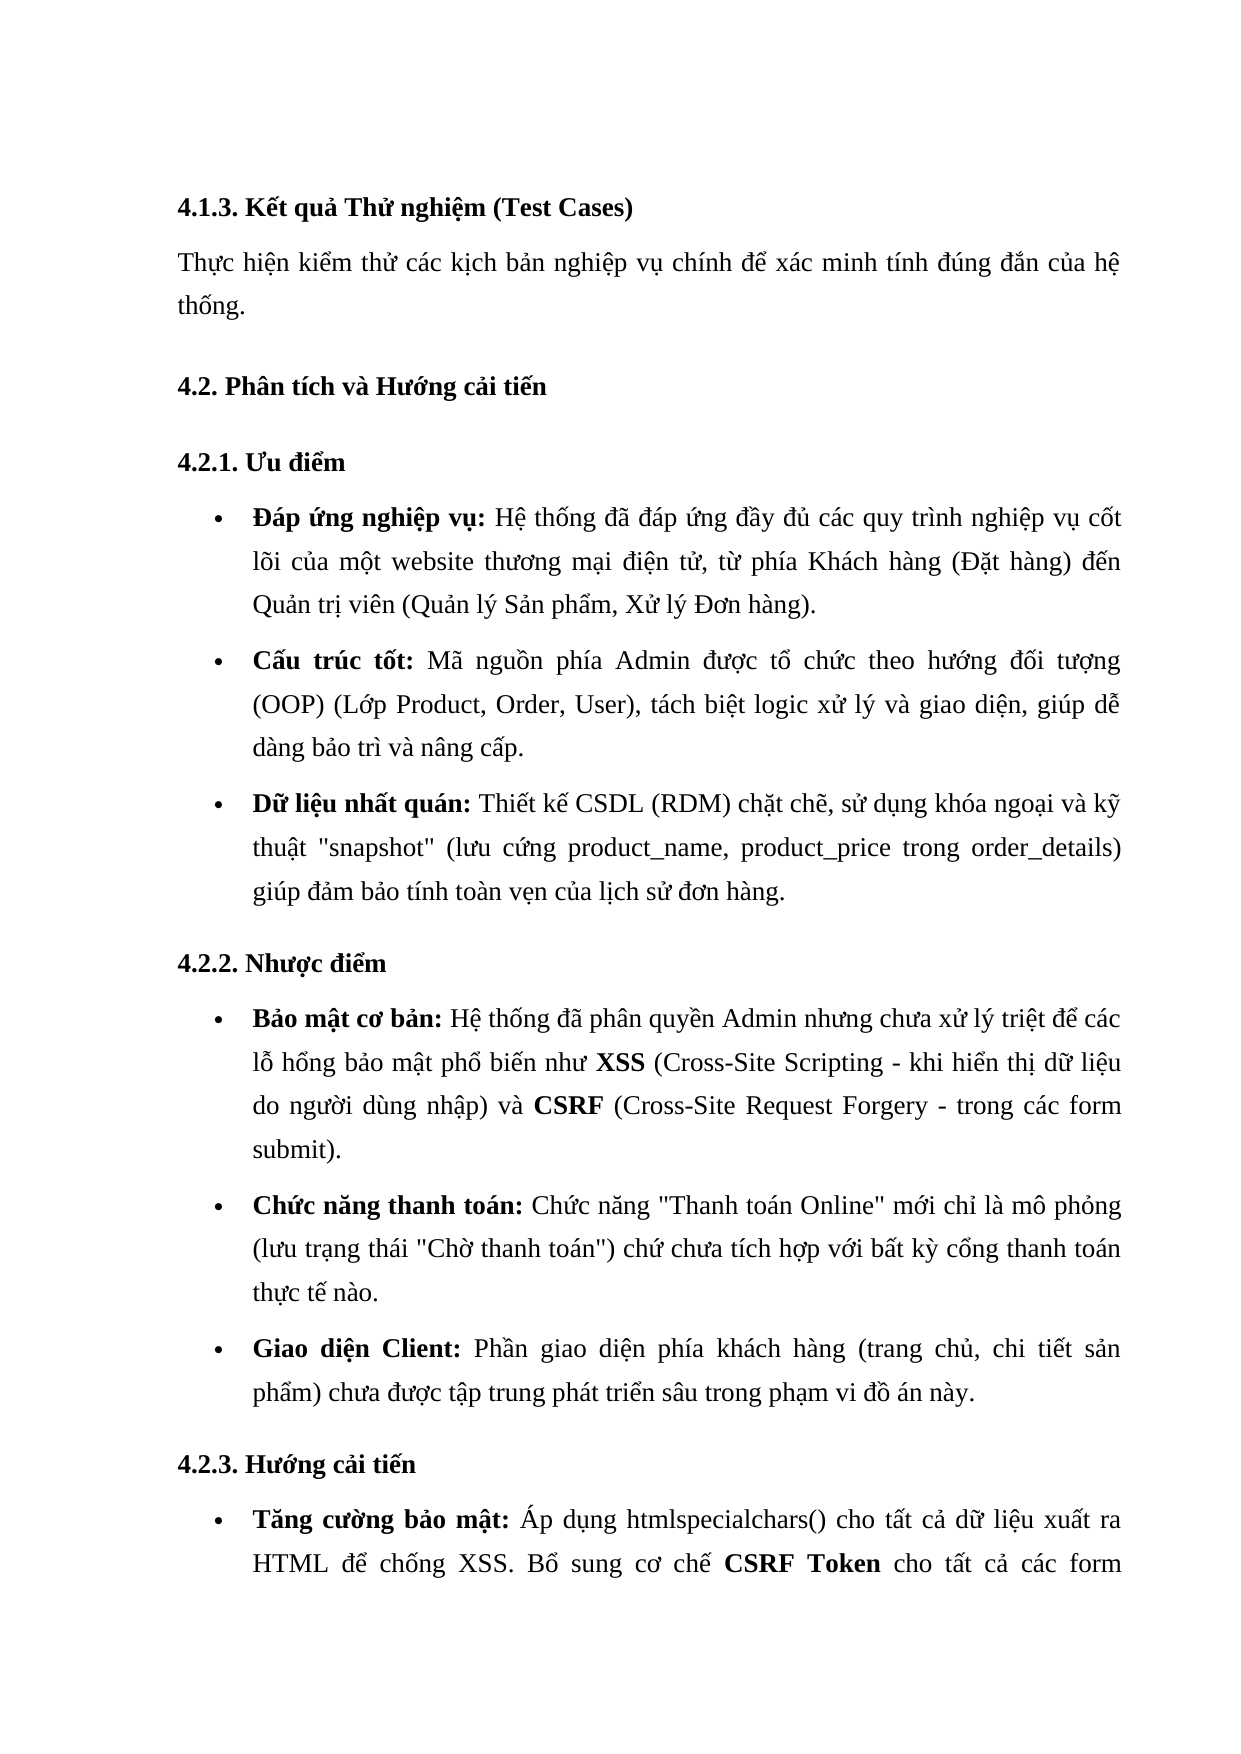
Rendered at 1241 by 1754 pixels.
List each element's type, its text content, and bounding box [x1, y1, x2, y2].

subtitle 4.2.2. Nhược điểm [177, 947, 1122, 978]
list Dữ liệu nhất quán: Thiết kế CSDL (RDM) chặt chẽ, sử dụng khóa ngoại và kỹ thuật "snapshot" (lưu cứng product_name, product_price trong order_details) giúp đảm bảo tính toàn vẹn của lịch sử đơn hàng. [215, 787, 1122, 906]
list Đáp ứng nghiệp vụ: Hệ thống đã đáp ứng đầy đủ các quy trình nghiệp vụ cốt lõi của một website thương mại điện tử, từ phía Khách hàng (Đặt hàng) đến Quản trị viên (Quản lý Sản phẩm, Xử lý Đơn hàng). [215, 501, 1122, 619]
subtitle 4.2.1. Ưu điểm [177, 446, 1122, 477]
list Bảo mật cơ bản: Hệ thống đã phân quyền Admin nhưng chưa xử lý triệt để các lỗ hổng bảo mật phổ biến như XSS (Cross-Site Scripting - khi hiển thị dữ liệu do người dùng nhập) và CSRF (Cross-Site Request Forgery - trong các form submit). [215, 1002, 1122, 1164]
list Giao diện Client: Phần giao diện phía khách hàng (trang chủ, chi tiết sản phẩm) chưa được tập trung phát triển sâu trong phạm vi đồ án này. [215, 1332, 1122, 1407]
text Thực hiện kiểm thử các kịch bản nghiệp vụ chính để xác minh tính đúng đắn của hệ thống. [177, 246, 1122, 321]
subtitle 4.2. Phân tích và Hướng cải tiến [177, 370, 1122, 402]
subtitle 4.1.3. Kết quả Thử nghiệm (Test Cases) [177, 191, 1122, 222]
list Chức năng thanh toán: Chức năng "Thanh toán Online" mới chỉ là mô phỏng (lưu trạng thái "Chờ thanh toán") chứ chưa tích hợp với bất kỳ cổng thanh toán thực tế nào. [215, 1189, 1122, 1307]
subtitle 4.2.3. Hướng cải tiến [177, 1448, 1122, 1479]
list Cấu trúc tốt: Mã nguồn phía Admin được tổ chức theo hướng đối tượng (OOP) (Lớp Product, Order, User), tách biệt logic xử lý và giao diện, giúp dễ dàng bảo trì và nâng cấp. [215, 644, 1122, 763]
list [215, 1503, 1122, 1578]
